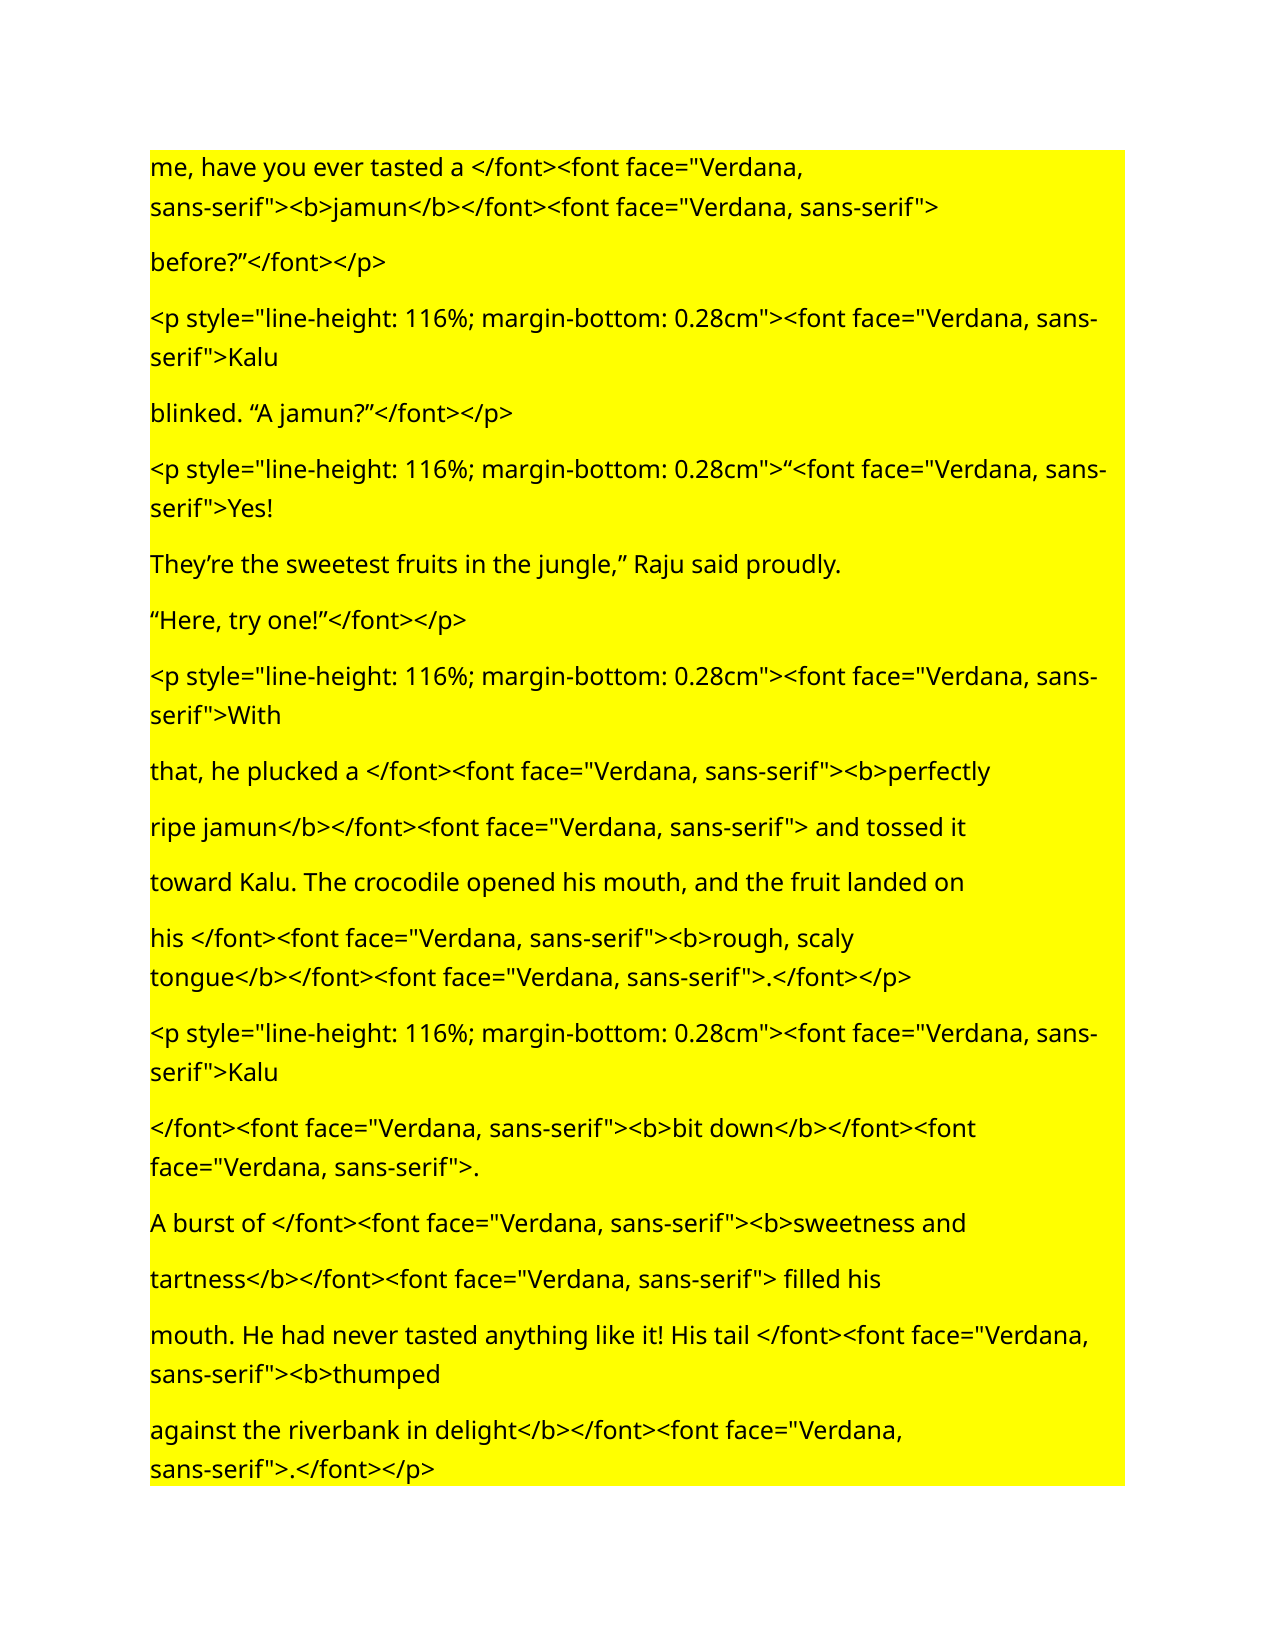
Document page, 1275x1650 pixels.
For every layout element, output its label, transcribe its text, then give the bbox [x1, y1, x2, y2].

text toward Kalu. The crocodile opened his mouth, and the fruit landed on [150, 865, 1125, 899]
text mouth. He had never tasted anything like it! His tail </font><font face="Verdana, sans-serif"><b>thumped [150, 1317, 1125, 1391]
text <p style="line-height: 116%; margin-bottom: 0.28cm"><font face="Verdana, sans-serif">Kalu [150, 1016, 1125, 1089]
text <p style="line-height: 116%; margin-bottom: 0.28cm"><font face="Verdana, sans-serif">With [150, 658, 1125, 732]
text A burst of </font><font face="Verdana, sans-serif"><b>sweetness and [150, 1206, 1125, 1240]
text that, he plucked a </font><font face="Verdana, sans-serif"><b>perfectly [150, 753, 1125, 787]
text his </font><font face="Verdana, sans-serif"><b>rough, scaly tongue</b></font><font face="Verdana, sans-serif">.</font></p> [150, 921, 1125, 994]
text before?”</font></p> [150, 245, 1125, 279]
text <p style="line-height: 116%; margin-bottom: 0.28cm">“<font face="Verdana, sans-serif">Yes! [150, 452, 1125, 525]
text blinked. “A jamun?”</font></p> [150, 396, 1125, 430]
text “Here, try one!”</font></p> [150, 602, 1125, 637]
text tartness</b></font><font face="Verdana, sans-serif"> filled his [150, 1262, 1125, 1296]
text against the riverbank in delight</b></font><font face="Verdana, sans-serif">.</font></p> [150, 1412, 1125, 1486]
text ripe jamun</b></font><font face="Verdana, sans-serif"> and tossed it [150, 809, 1125, 843]
text <p style="line-height: 116%; margin-bottom: 0.28cm"><font face="Verdana, sans-serif">Kalu [150, 301, 1125, 374]
text They’re the sweetest fruits in the jungle,” Raju said proudly. [150, 547, 1125, 581]
text me, have you ever tasted a </font><font face="Verdana, sans-serif"><b>jamun</b></font><font face="Verdana, sans-serif"> [150, 150, 1125, 223]
text </font><font face="Verdana, sans-serif"><b>bit down</b></font><font face="Verdana, sans-serif">. [150, 1111, 1125, 1184]
